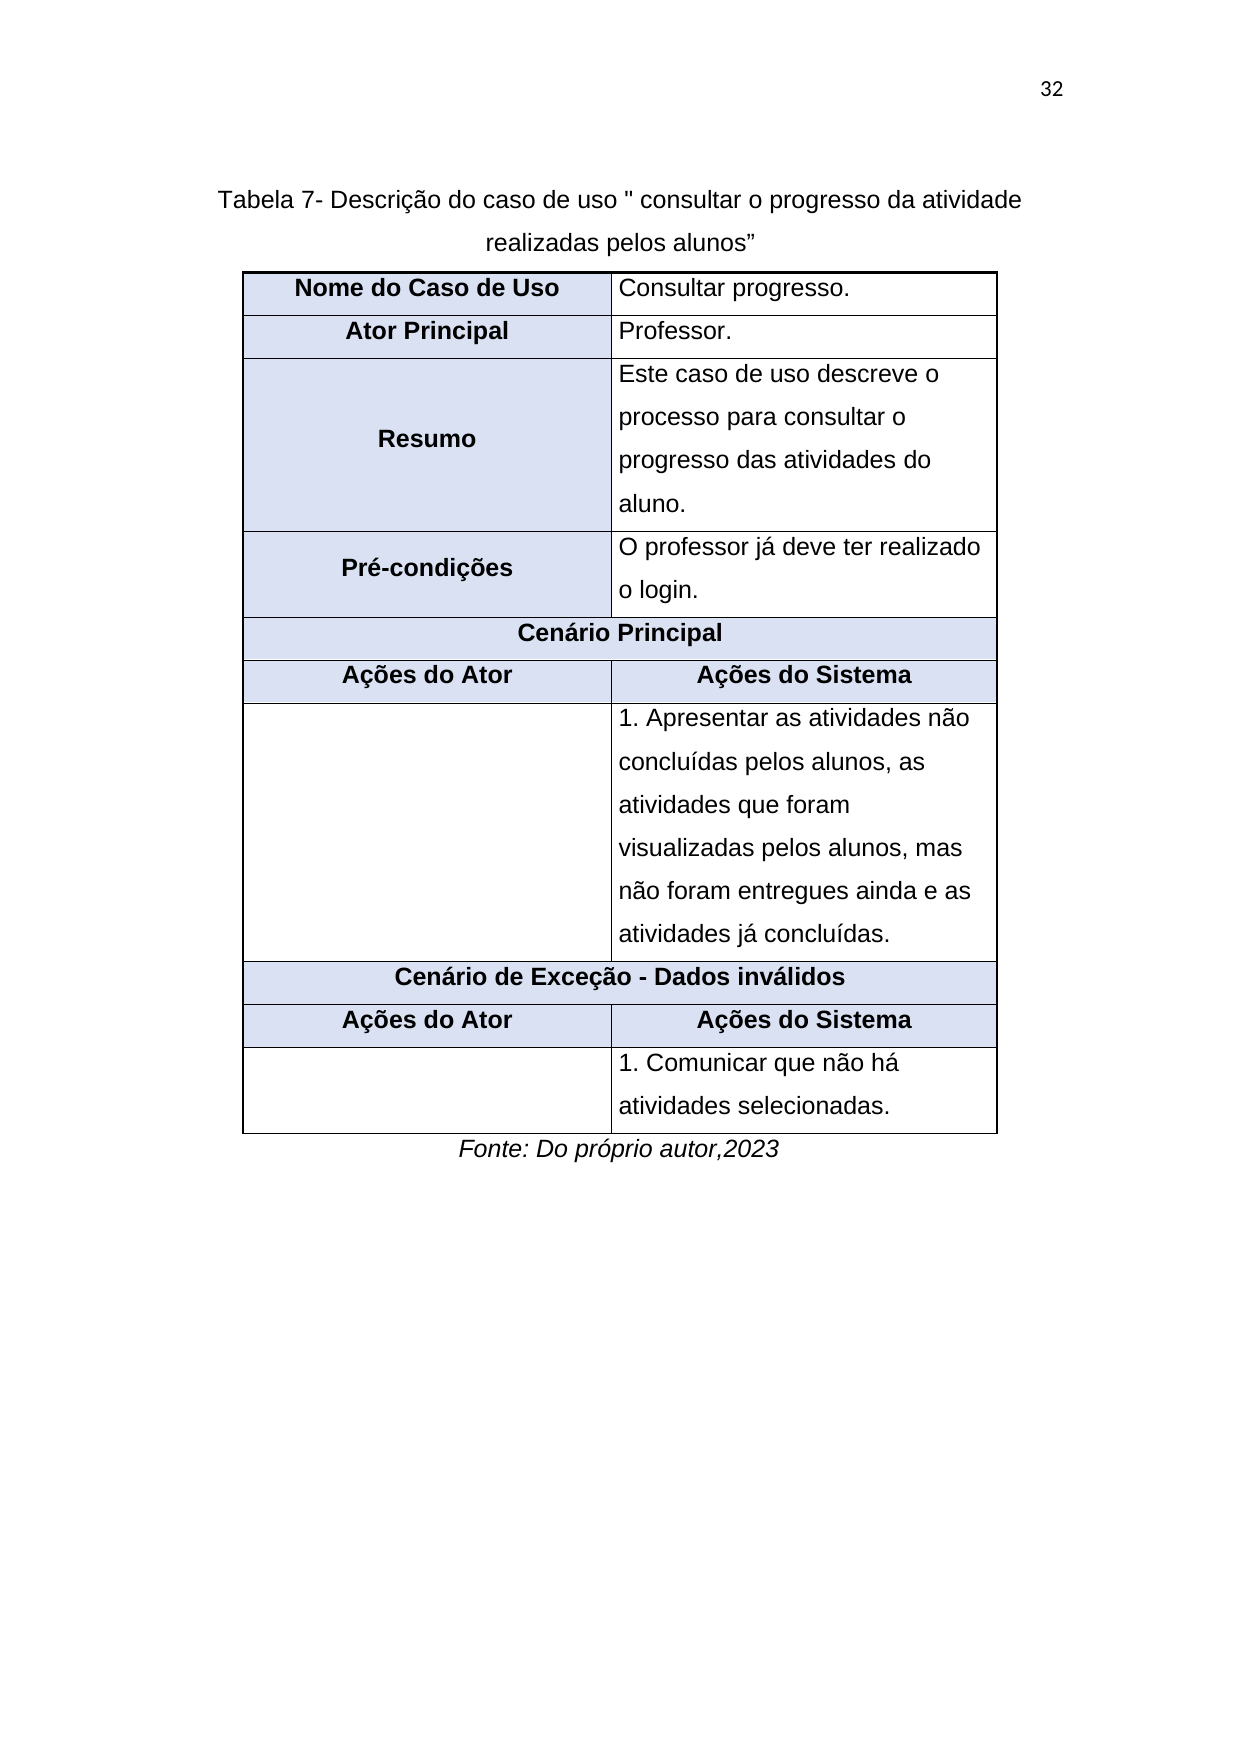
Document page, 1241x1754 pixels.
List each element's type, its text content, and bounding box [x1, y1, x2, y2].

table_cell Pré-condições [244, 532, 611, 617]
table_cell Professor. [612, 316, 996, 358]
table_cell [244, 1048, 611, 1133]
table_cell Resumo [244, 359, 611, 531]
table_cell Ações do Sistema [612, 1005, 996, 1047]
table_cell O professor já deve ter realizado o login. [612, 532, 996, 617]
table_cell Ações do Ator [244, 1005, 611, 1047]
table_header Consultar progresso. [612, 274, 996, 315]
table_cell 1. Apresentar as atividades não concluídas pelos alunos, as atividades que foram visualizadas pelos alunos, mas não foram entregues ainda e as atividades já concluídas. [612, 704, 996, 961]
table_cell Cenário Principal [244, 618, 996, 659]
table_cell Este caso de uso descreve o processo para consultar o progresso das atividades do aluno. [612, 359, 996, 531]
table_cell [244, 704, 611, 961]
table_cell Cenário de Exceção - Dados inválidos [244, 962, 996, 1004]
table_cell 1. Comunicar que não há atividades selecionadas. [612, 1048, 996, 1133]
text Tabela 7- Descrição do caso de uso " consultar o progresso da atividade realizadas pelos alunos” [177, 185, 1063, 257]
text Fonte: Do próprio autor,2023 [177, 1134, 1063, 1163]
table_cell Ações do Sistema [612, 661, 996, 702]
table_header Nome do Caso de Uso [244, 274, 611, 315]
table_cell Ações do Ator [244, 661, 611, 702]
table_cell Ator Principal [244, 316, 611, 358]
